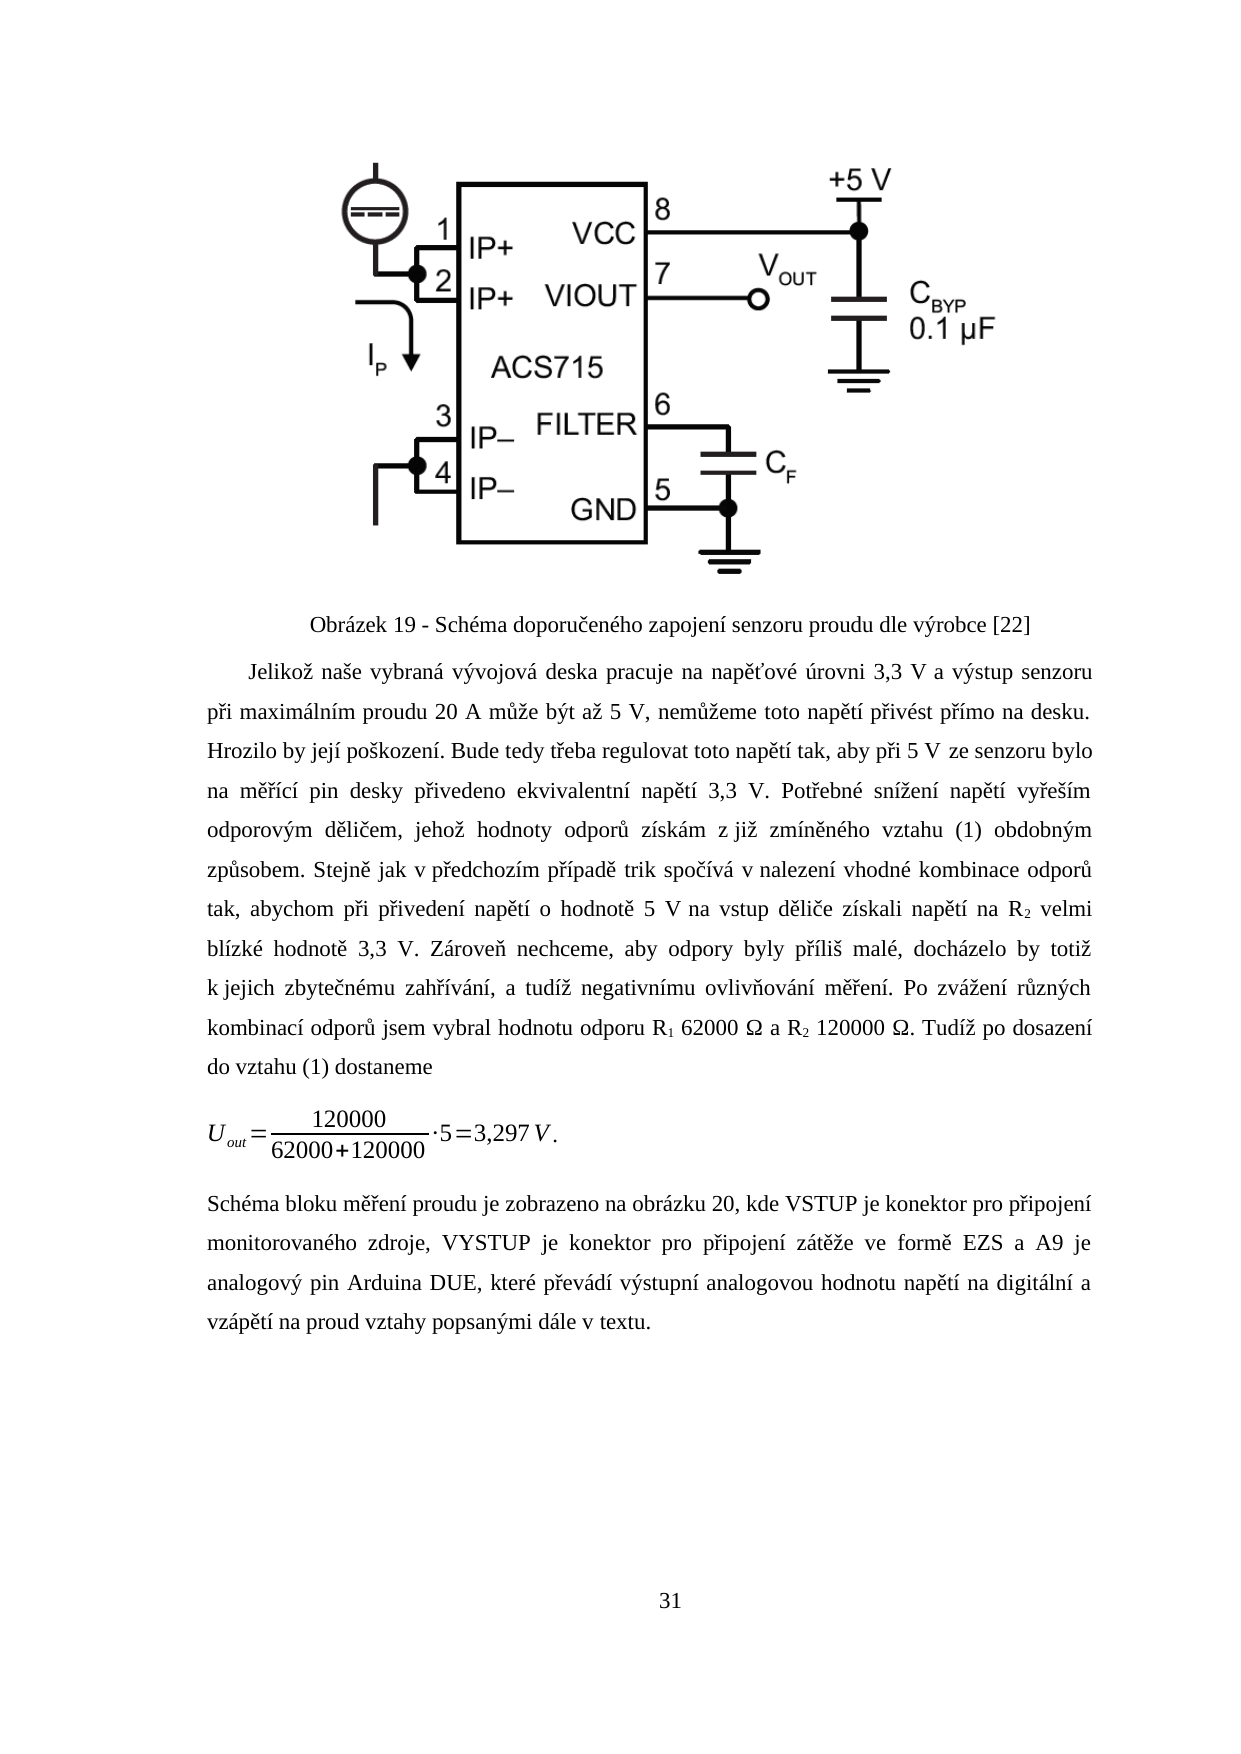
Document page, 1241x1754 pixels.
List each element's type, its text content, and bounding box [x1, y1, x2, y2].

text Obrázek 19 - Schéma doporučeného zapojení senzoru proudu dle výrobce [22] [207, 611, 1092, 637]
text . [207, 1105, 1092, 1164]
picture [333, 147, 1007, 594]
text Schéma bloku měření proudu je zobrazeno na obrázku 20, kde VSTUP je konektor pro připojení monitorovaného zdroje, VYSTUP je konektor pro připojení zátěže ve formě EZS a A9 je analogový pin Arduina DUE, které převádí výstupní analogovou hodnotu napětí na digitální a vzápětí na proud vztahy popsanými dále v textu. [207, 1190, 1092, 1334]
text Jelikož naše vybraná vývojová deska pracuje na napěťové úrovni 3,3 V a výstup senzoru při maximálním proudu 20 A může být až 5 V, nemůžeme toto napětí přivést přímo na desku. Hrozilo by její poškození. Bude tedy třeba regulovat toto napětí tak, aby při 5 V ze senzoru bylo na měřící pin desky přivedeno ekvivalentní napětí 3,3 V. Potřebné snížení napětí vyřeším odporovým děličem, jehož hodnoty odporů získám z již zmíněného vztahu (1) obdobným způsobem. Stejně jak v předchozím případě trik spočívá v nalezení vhodné kombinace odporů tak, abychom při přivedení napětí o hodnotě 5 V na vstup děliče získali napětí na R2 velmi blízké hodnotě 3,3 V. Zároveň nechceme, aby odpory byly příliš malé, docházelo by totiž k jejich zbytečnému zahřívání, a tudíž negativnímu ovlivňování měření. Po zvážení různých kombinací odporů jsem vybral hodnotu odporu R1 62000 Ω a R2 120000 Ω. Tudíž po dosazení do vztahu (1) dostaneme [207, 658, 1092, 1079]
